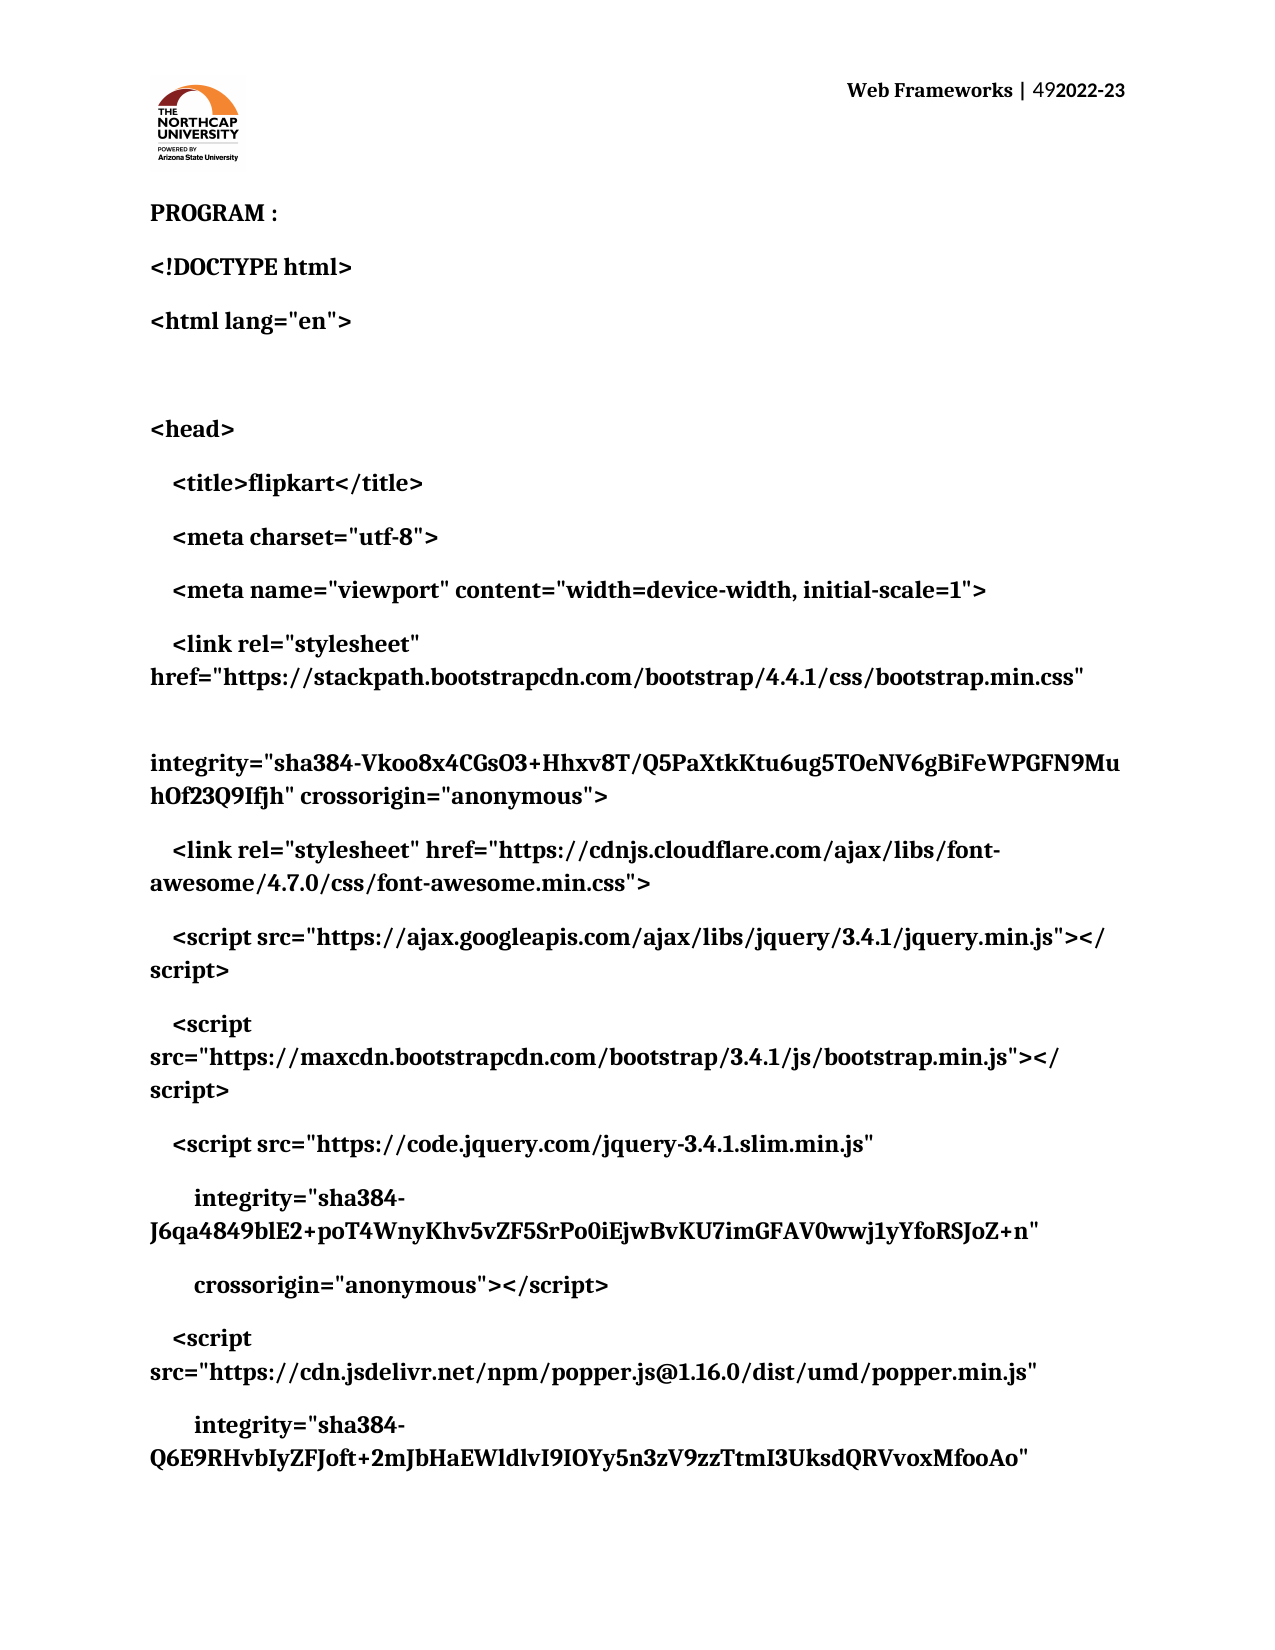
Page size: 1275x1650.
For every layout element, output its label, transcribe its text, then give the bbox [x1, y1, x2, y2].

text <script src="https://ajax.googleapis.com/ajax/libs/jquery/3.4.1/jquery.min.js"></script> [150, 923, 1125, 985]
text <link rel="stylesheet" href="https://cdnjs.cloudflare.com/ajax/libs/font-awesome/4.7.0/css/font-awesome.min.css"> [150, 836, 1125, 898]
text integrity="sha384-J6qa4849blE2+poT4WnyKhv5vZF5SrPo0iEjwBvKU7imGFAV0wwj1yYfoRSJoZ+n" [150, 1184, 1125, 1245]
text <!DOCTYPE html> [150, 253, 1125, 282]
text integrity="sha384-Q6E9RHvbIyZFJoft+2mJbHaEWldlvI9IOYy5n3zV9zzTtmI3UksdQRVvoxMfooAo" [150, 1411, 1125, 1473]
text <link rel="stylesheet" href="https://stackpath.bootstrapcdn.com/bootstrap/4.4.1/css/bootstrap.min.css" [150, 630, 1125, 692]
text <meta name="viewport" content="width=device-width, initial-scale=1"> [150, 576, 1125, 605]
text <head> [150, 415, 1125, 443]
picture [150, 75, 247, 172]
text <script src="https://cdn.jsdelivr.net/npm/popper.js@1.16.0/dist/umd/popper.min.js" [150, 1324, 1125, 1386]
text <script src="https://code.jquery.com/jquery-3.4.1.slim.min.js" [150, 1130, 1125, 1158]
text PROGRAM : [150, 199, 1125, 228]
text <meta charset="utf-8"> [150, 522, 1125, 551]
text integrity="sha384-Vkoo8x4CGsO3+Hhxv8T/Q5PaXtkKtu6ug5TOeNV6gBiFeWPGFN9MuhOf23Q9Ifjh" crossorigin="anonymous"> [150, 717, 1125, 811]
text <html lang="en"> [150, 307, 1125, 336]
text <title>flipkart</title> [150, 468, 1125, 497]
text <script src="https://maxcdn.bootstrapcdn.com/bootstrap/3.4.1/js/bootstrap.min.js"></script> [150, 1010, 1125, 1105]
text crossorigin="anonymous"></script> [150, 1271, 1125, 1299]
